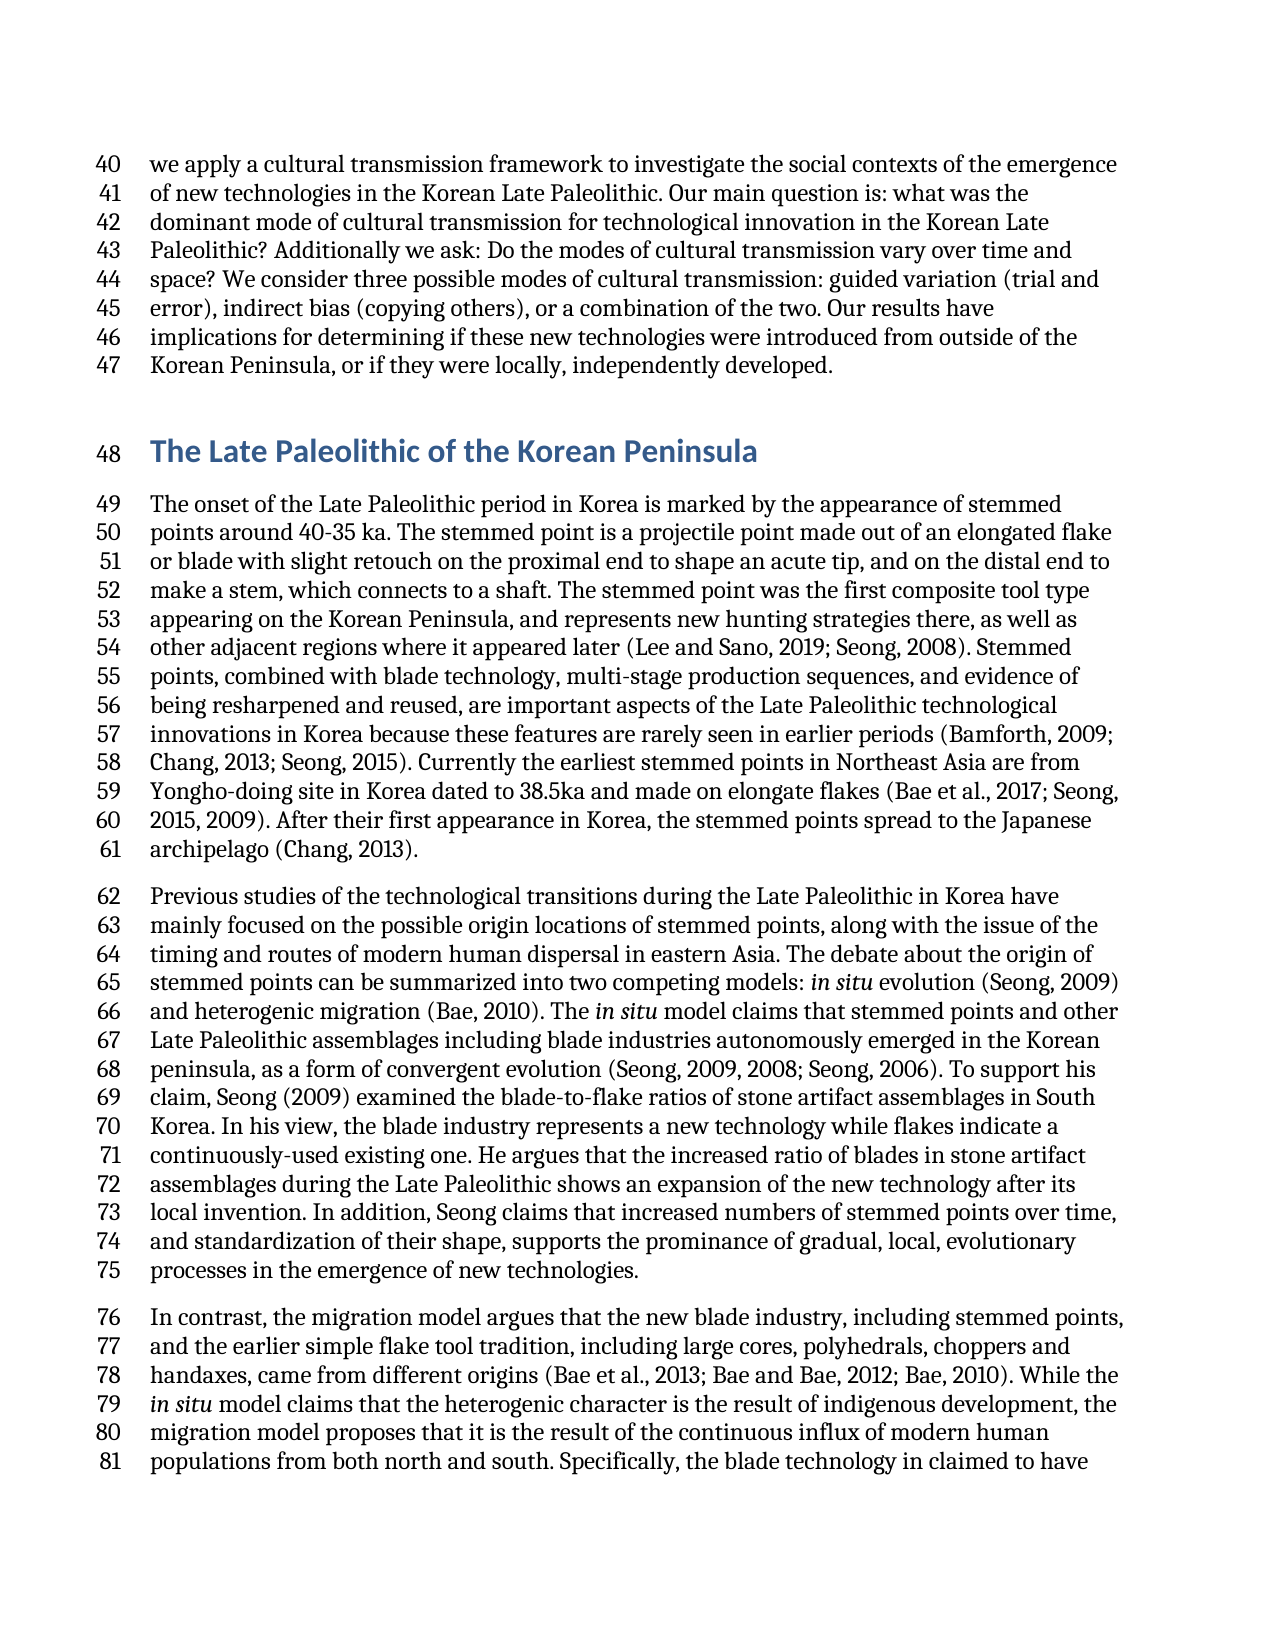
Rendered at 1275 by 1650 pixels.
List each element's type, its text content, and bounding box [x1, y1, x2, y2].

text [150, 150, 1125, 380]
subtitle The Late Paleolithic of the Korean Peninsula [150, 430, 1125, 471]
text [150, 1303, 1125, 1476]
text Previous studies of the technological transitions during the Late Paleolithic in Korea have mainly focused on the possible origin locations of stemmed points, along with the issue of the timing and routes of modern human dispersal in eastern Asia. The debate about the origin of stemmed points can be summarized into two competing models: in situ evolution (Seong, 2009) and heterogenic migration (Bae, 2010). The in situ model claims that stemmed points and other Late Paleolithic assemblages including blade industries autonomously emerged in the Korean peninsula, as a form of convergent evolution (Seong, 2009, 2008; Seong, 2006). To support his claim, Seong (2009) examined the blade-to-flake ratios of stone artifact assemblages in South Korea. In his view, the blade industry represents a new technology while flakes indicate a continuously-used existing one. He argues that the increased ratio of blades in stone artifact assemblages during the Late Paleolithic shows an expansion of the new technology after its local invention. In addition, Seong claims that increased numbers of stemmed points over time, and standardization of their shape, supports the prominance of gradual, local, evolutionary processes in the emergence of new technologies. [150, 882, 1125, 1284]
text The onset of the Late Paleolithic period in Korea is marked by the appearance of stemmed points around 40-35 ka. The stemmed point is a projectile point made out of an elongated flake or blade with slight retouch on the proximal end to shape an acute tip, and on the distal end to make a stem, which connects to a shaft. The stemmed point was the first composite tool type appearing on the Korean Peninsula, and represents new hunting strategies there, as well as other adjacent regions where it appeared later (Lee and Sano, 2019; Seong, 2008). Stemmed points, combined with blade technology, multi-stage production sequences, and evidence of being resharpened and reused, are important aspects of the Late Paleolithic technological innovations in Korea because these features are rarely seen in earlier periods (Bamforth, 2009; Chang, 2013; Seong, 2015). Currently the earliest stemmed points in Northeast Asia are from Yongho-doing site in Korea dated to 38.5ka and made on elongate flakes (Bae et al., 2017; Seong, 2015, 2009). After their first appearance in Korea, the stemmed points spread to the Japanese archipelago (Chang, 2013). [150, 489, 1125, 863]
